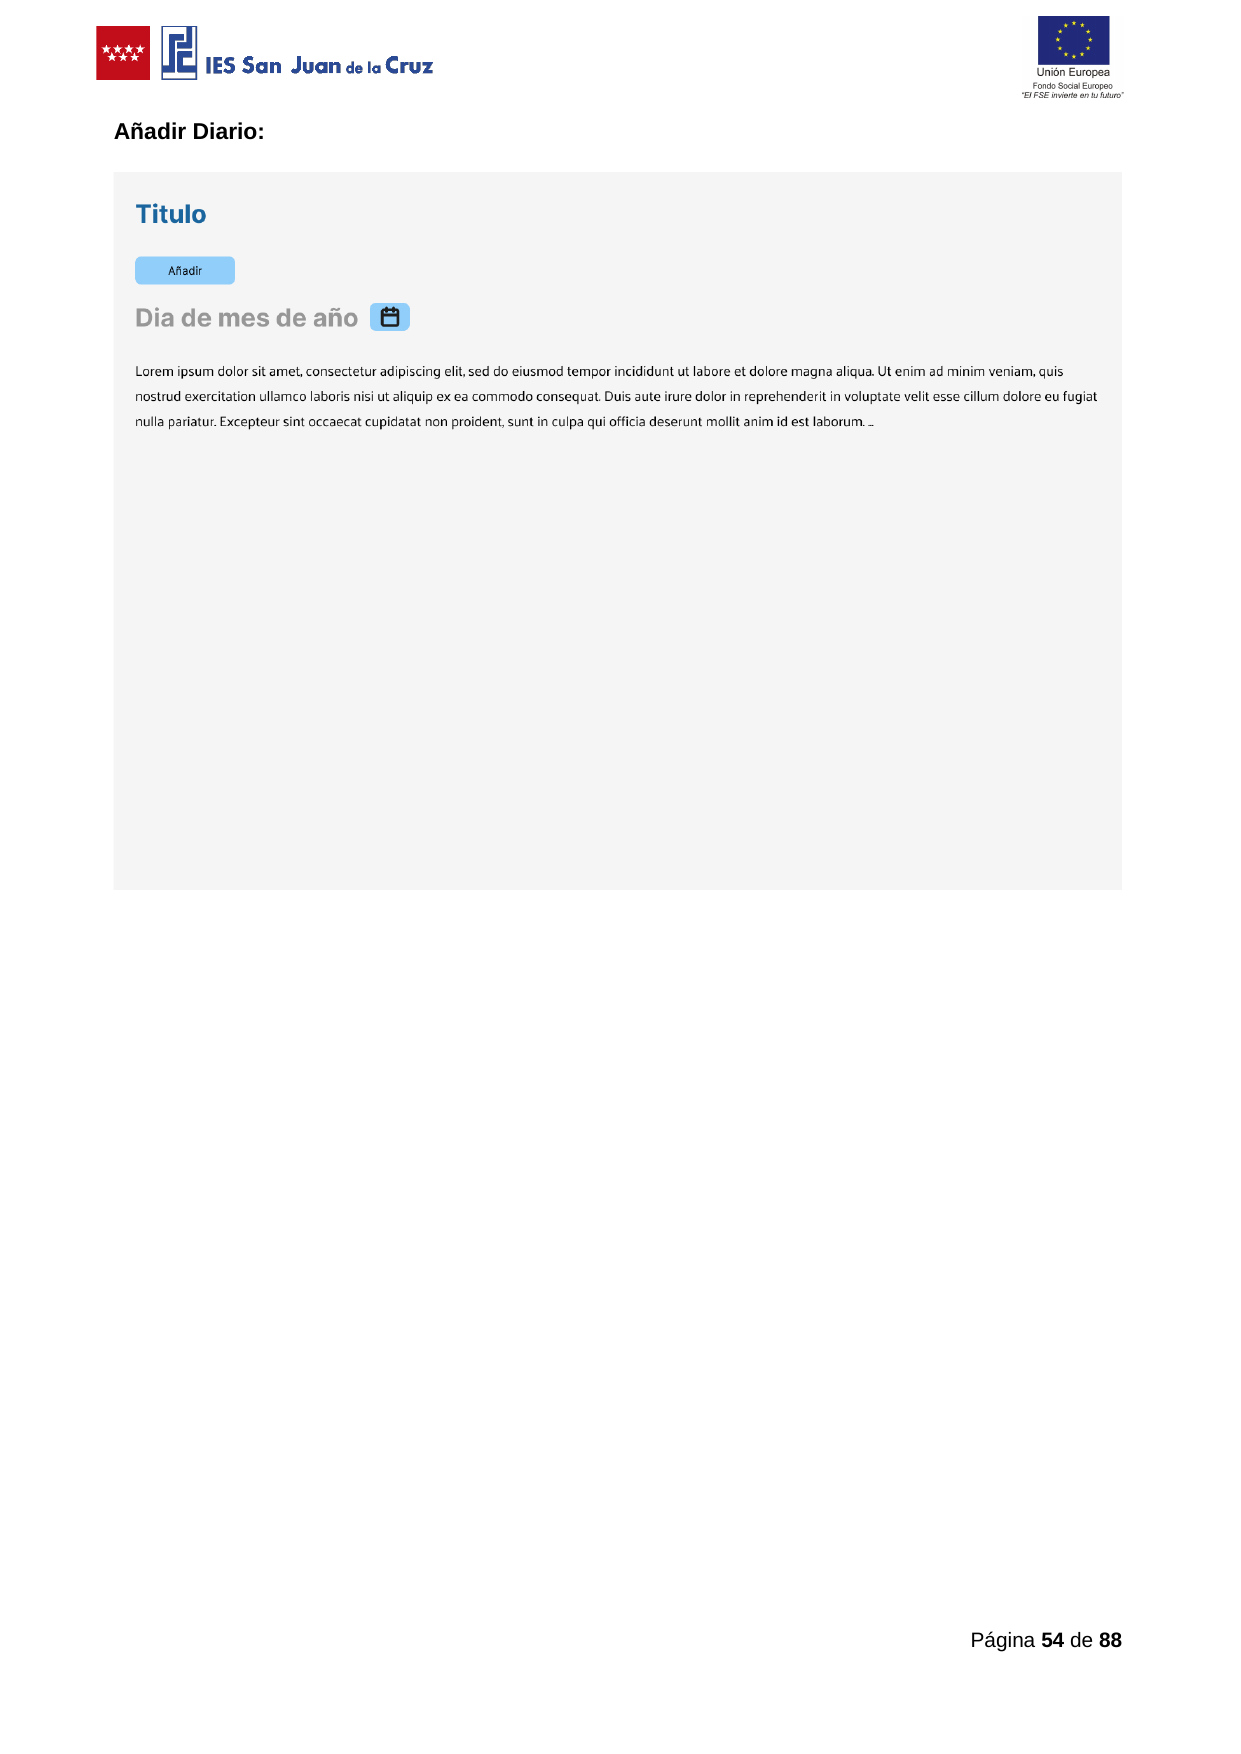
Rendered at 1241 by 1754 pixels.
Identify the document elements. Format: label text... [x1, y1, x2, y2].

picture [205, 26, 433, 85]
picture [96, 26, 198, 80]
text Añadir Diario: [113, 118, 1122, 144]
picture [113, 172, 1122, 890]
picture [1021, 16, 1124, 98]
